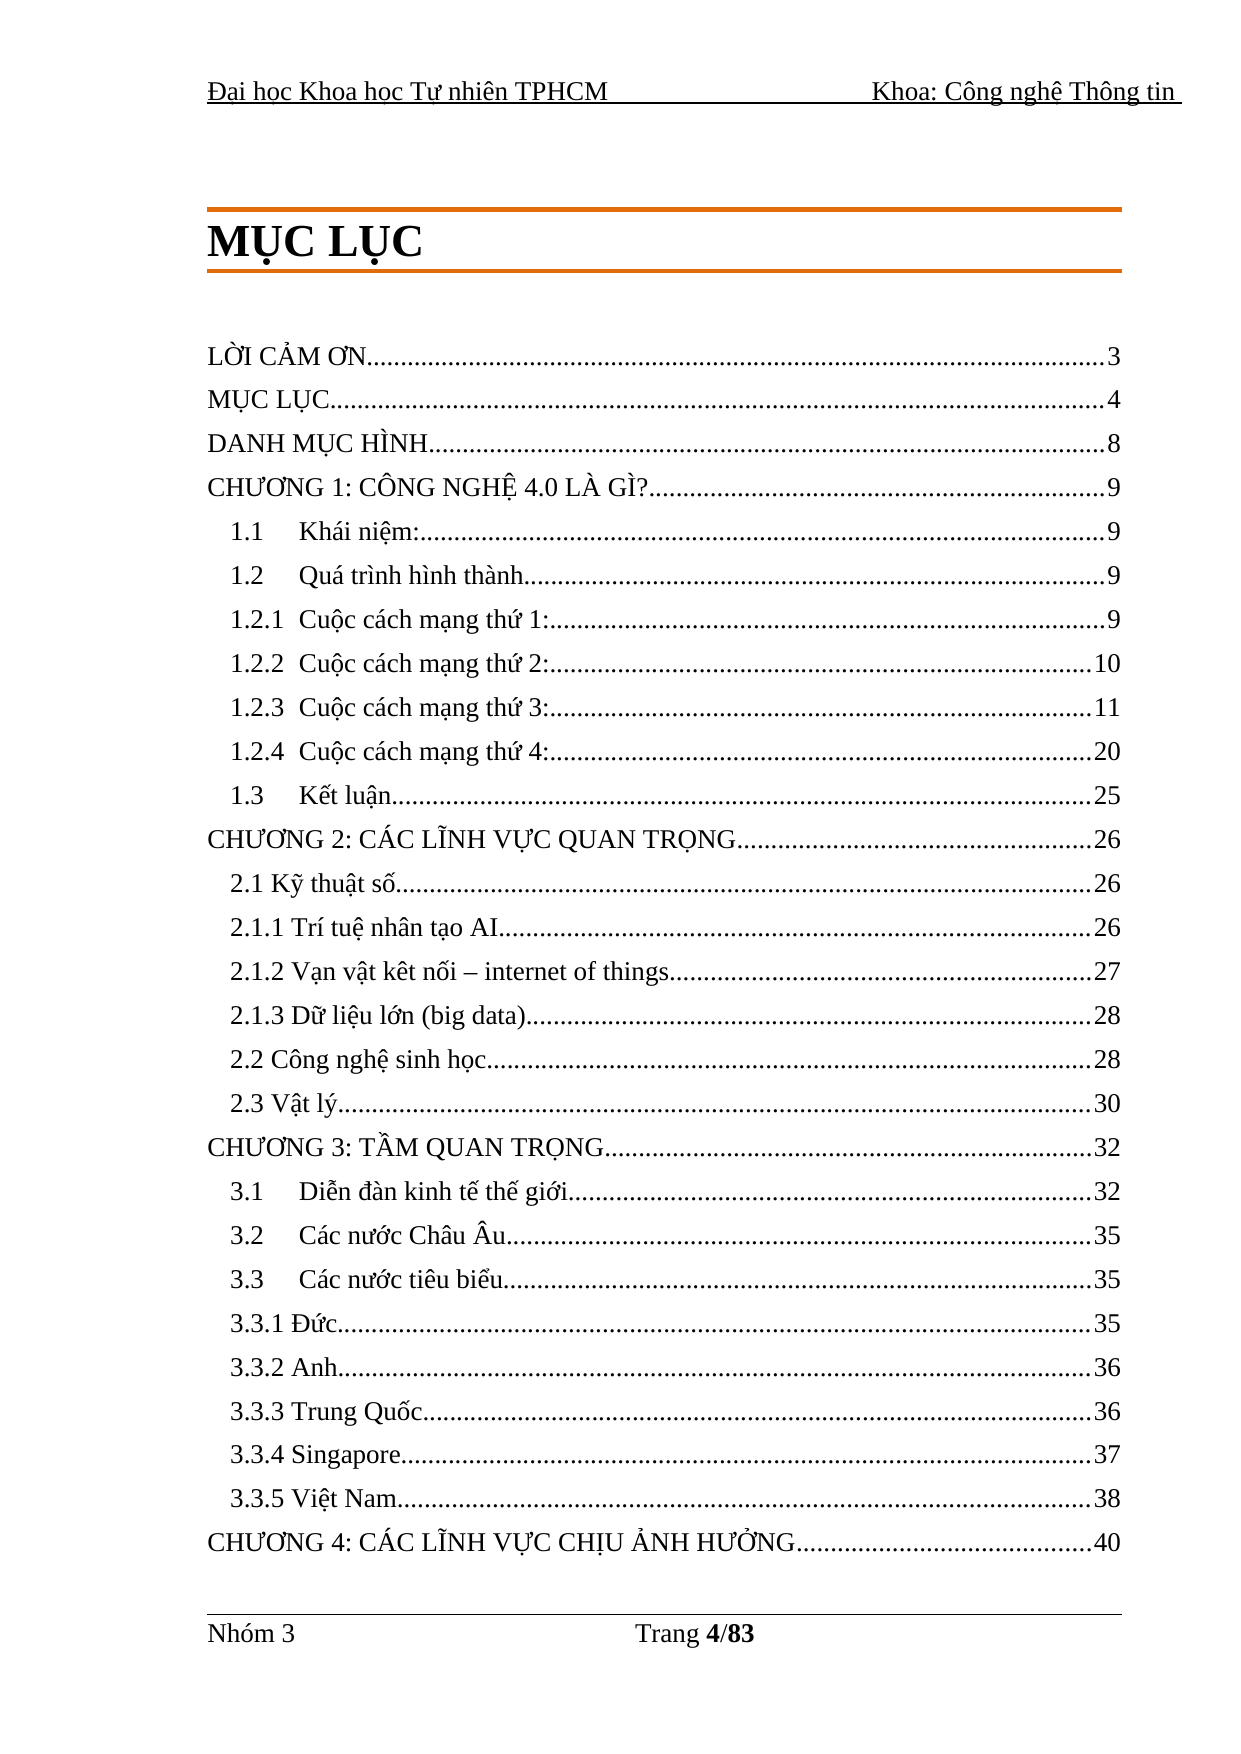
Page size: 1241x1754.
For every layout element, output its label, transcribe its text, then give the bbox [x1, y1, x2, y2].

text MỤC LỤC [207, 212, 1122, 269]
